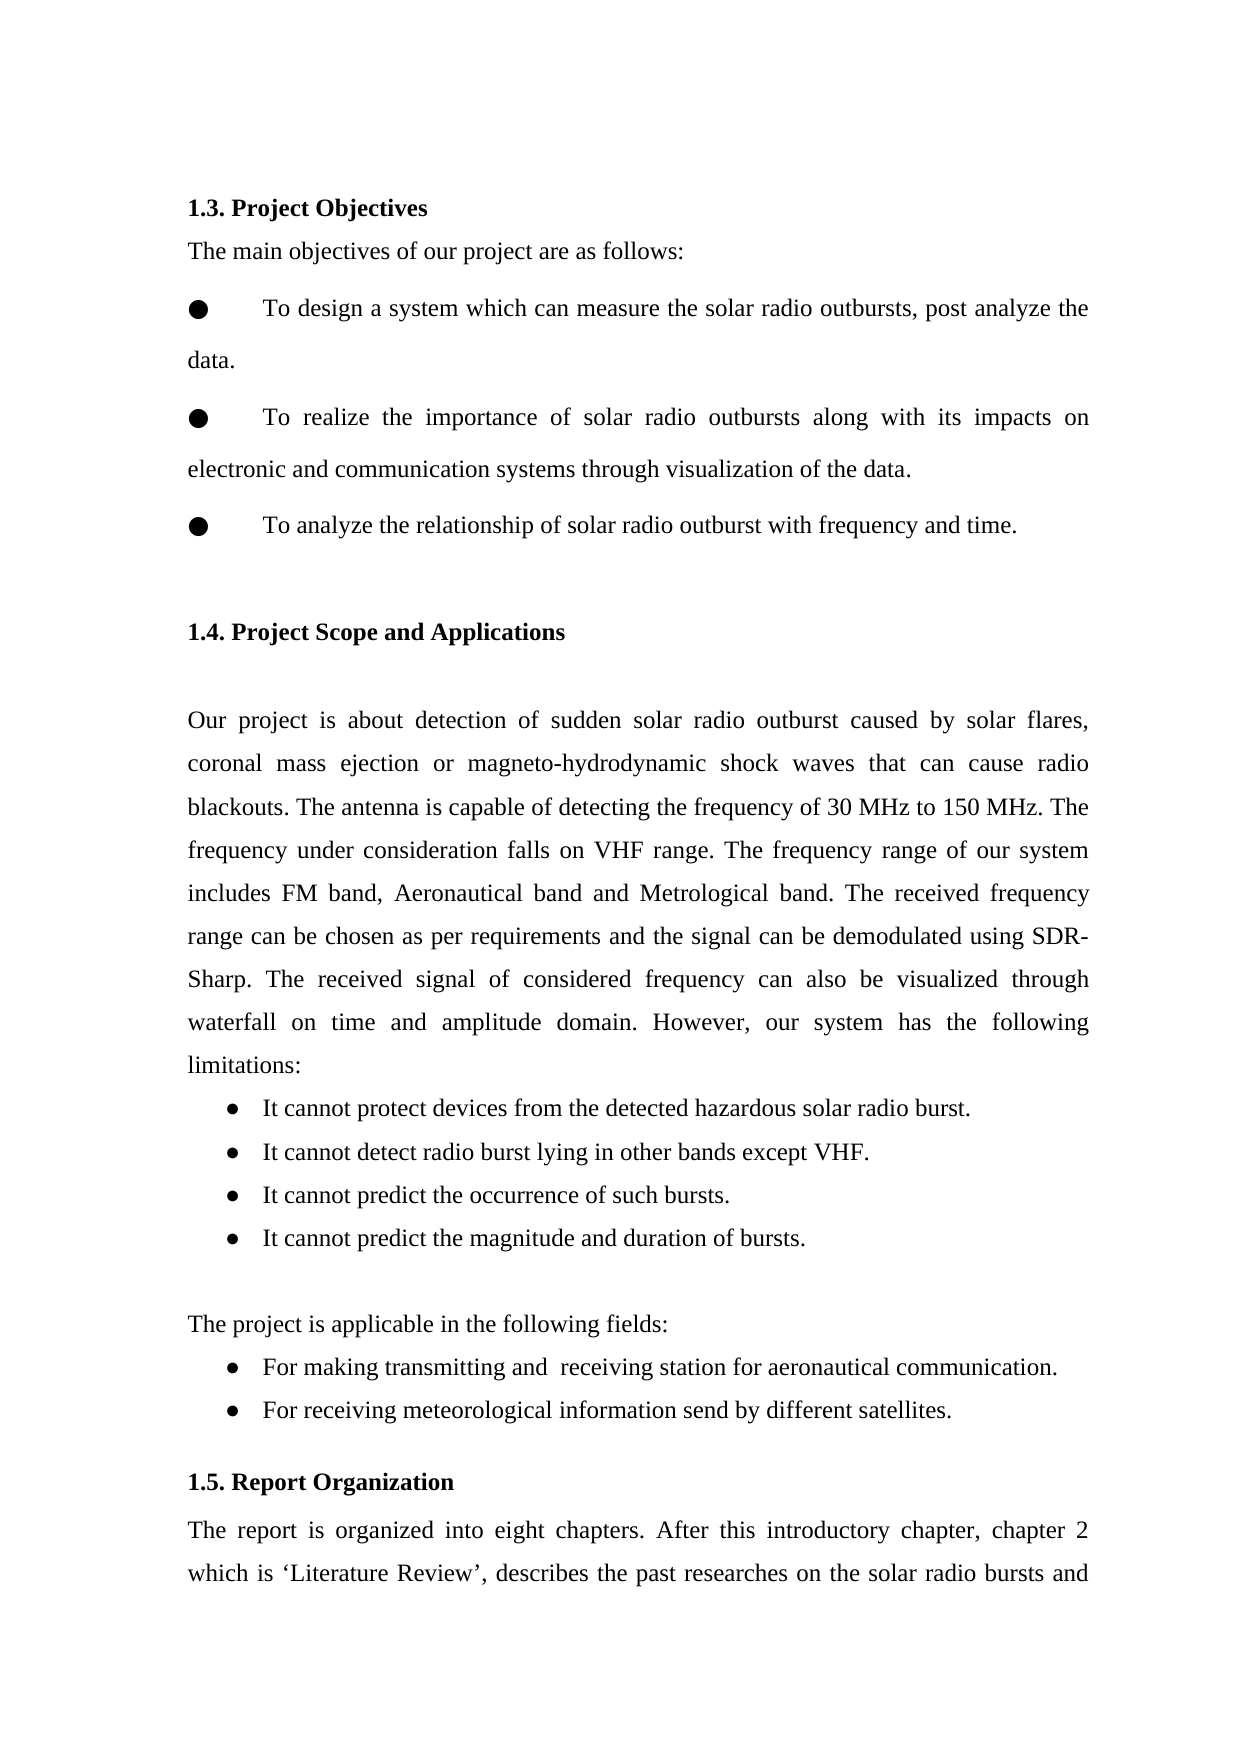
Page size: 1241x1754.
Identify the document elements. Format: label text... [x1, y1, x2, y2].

subtitle 1.3. Project Objectives [187, 193, 1090, 222]
text The project is applicable in the following fields: [187, 1309, 1090, 1338]
list To realize the importance of solar radio outbursts along with its impacts on electronic and communication systems through visualization of the data. [187, 388, 1090, 482]
subtitle 1.4. Project Scope and Applications [187, 617, 1090, 646]
list It cannot detect radio burst lying in other bands except VHF. [225, 1137, 1090, 1165]
list It cannot predict the occurrence of such bursts. [225, 1180, 1090, 1208]
list To design a system which can measure the solar radio outbursts, post analyze the data. [187, 279, 1090, 374]
subtitle 1.5. Report Organization [187, 1467, 1090, 1496]
text Our project is about detection of sudden solar radio outburst caused by solar flares, coronal mass ejection or magneto-hydrodynamic shock waves that can cause radio blackouts. The antenna is capable of detecting the frequency of 30 MHz to 150 MHz. The frequency under consideration falls on VHF range. The frequency range of our system includes FM band, Aeronautical band and Metrological band. The received frequency range can be chosen as per requirements and the signal can be demodulated using SDR-Sharp. The received signal of considered frequency can also be visualized through waterfall on time and amplitude domain. However, our system has the following limitations: [187, 705, 1090, 1079]
list For receiving meteorological information send by different satellites. [225, 1395, 1090, 1424]
text The main objectives of our project are as follows: [187, 236, 1090, 265]
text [187, 1515, 1090, 1587]
list To analyze the relationship of solar radio outburst with frequency and time. [187, 497, 1090, 548]
list It cannot predict the magnitude and duration of bursts. [225, 1223, 1090, 1252]
list It cannot protect devices from the detected hazardous solar radio burst. [225, 1093, 1090, 1122]
list For making transmitting and receiving station for aeronautical communication. [225, 1352, 1090, 1381]
